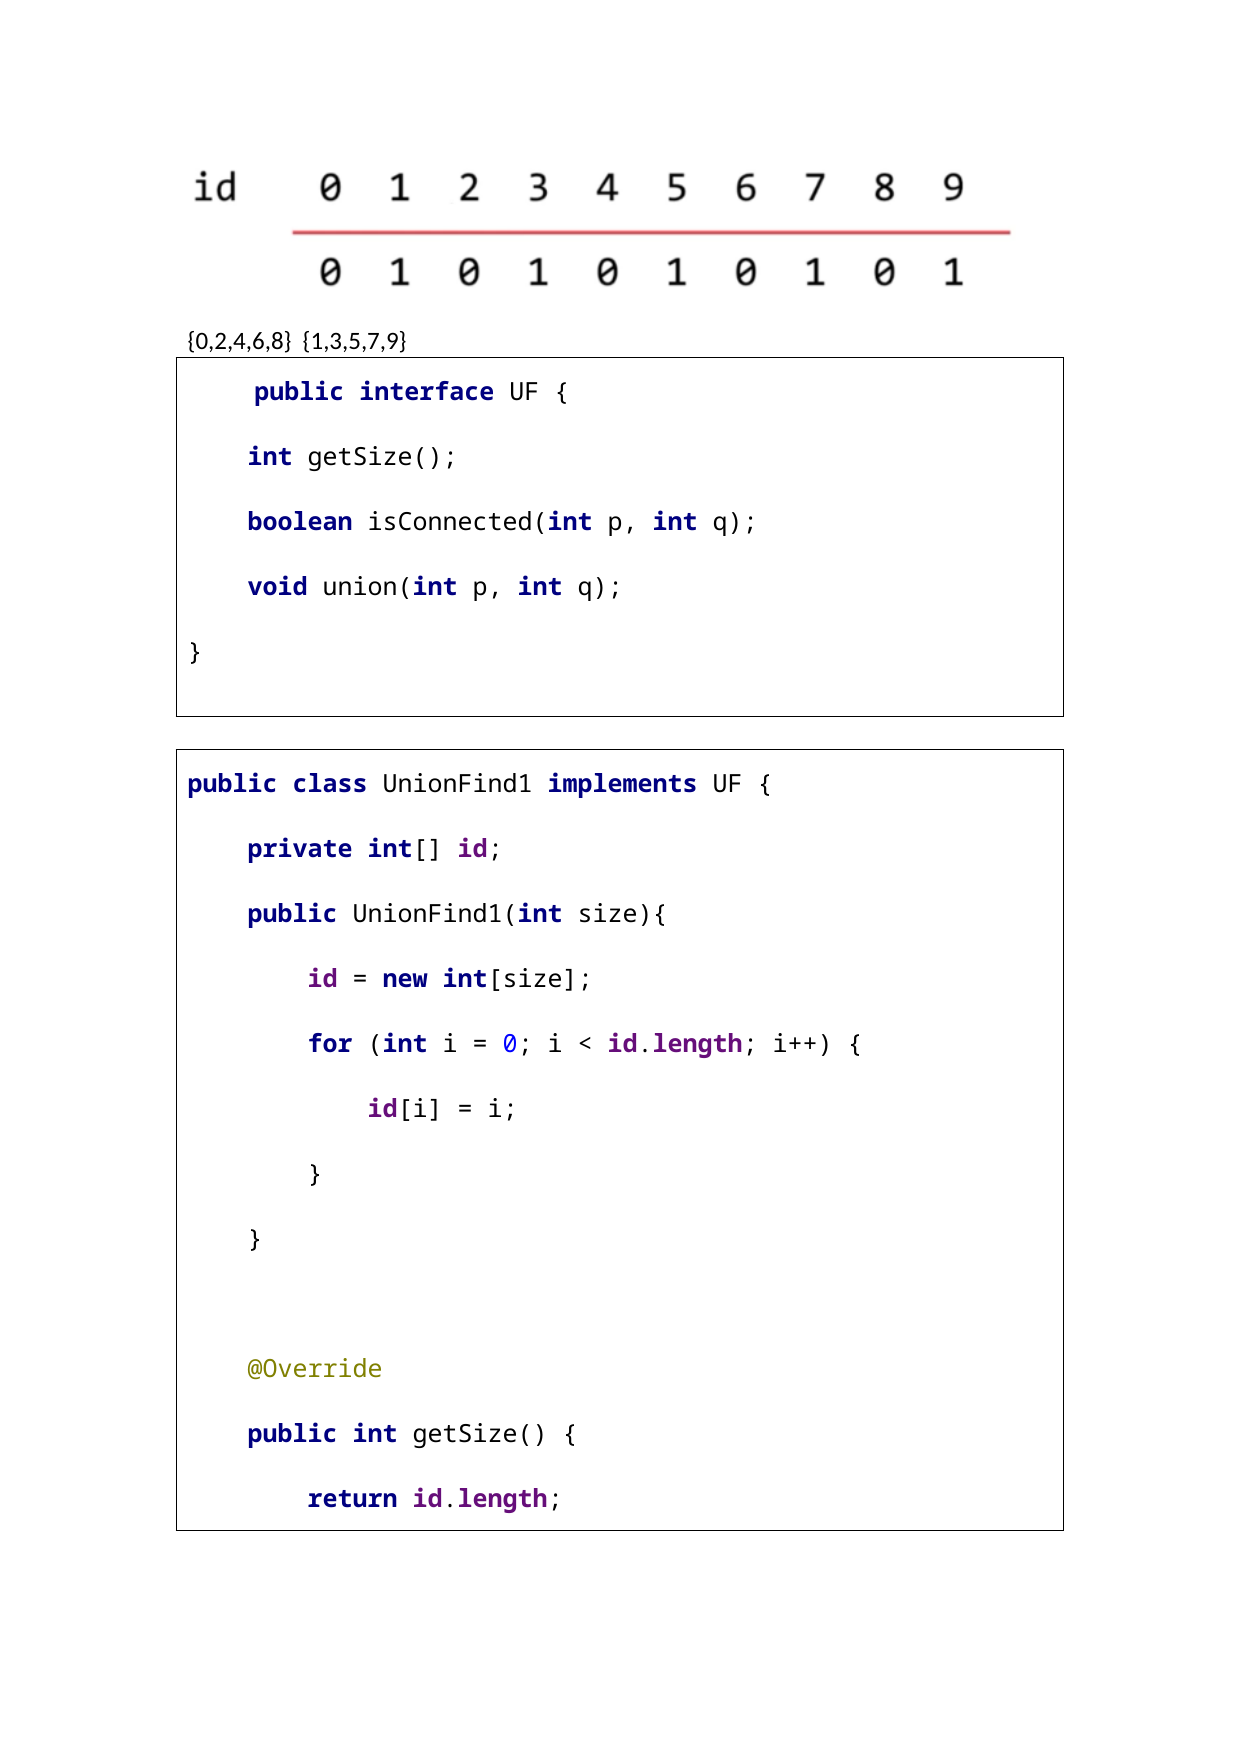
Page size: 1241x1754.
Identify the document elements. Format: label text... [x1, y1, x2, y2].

text {0,2,4,6,8} {1,3,5,7,9} [187, 324, 1053, 357]
table_header public interface UF { int getSize(); boolean isConnected(int p, int q); void union(int p, int q); } [177, 358, 1063, 716]
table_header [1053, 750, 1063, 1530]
picture [187, 162, 1052, 306]
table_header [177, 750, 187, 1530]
